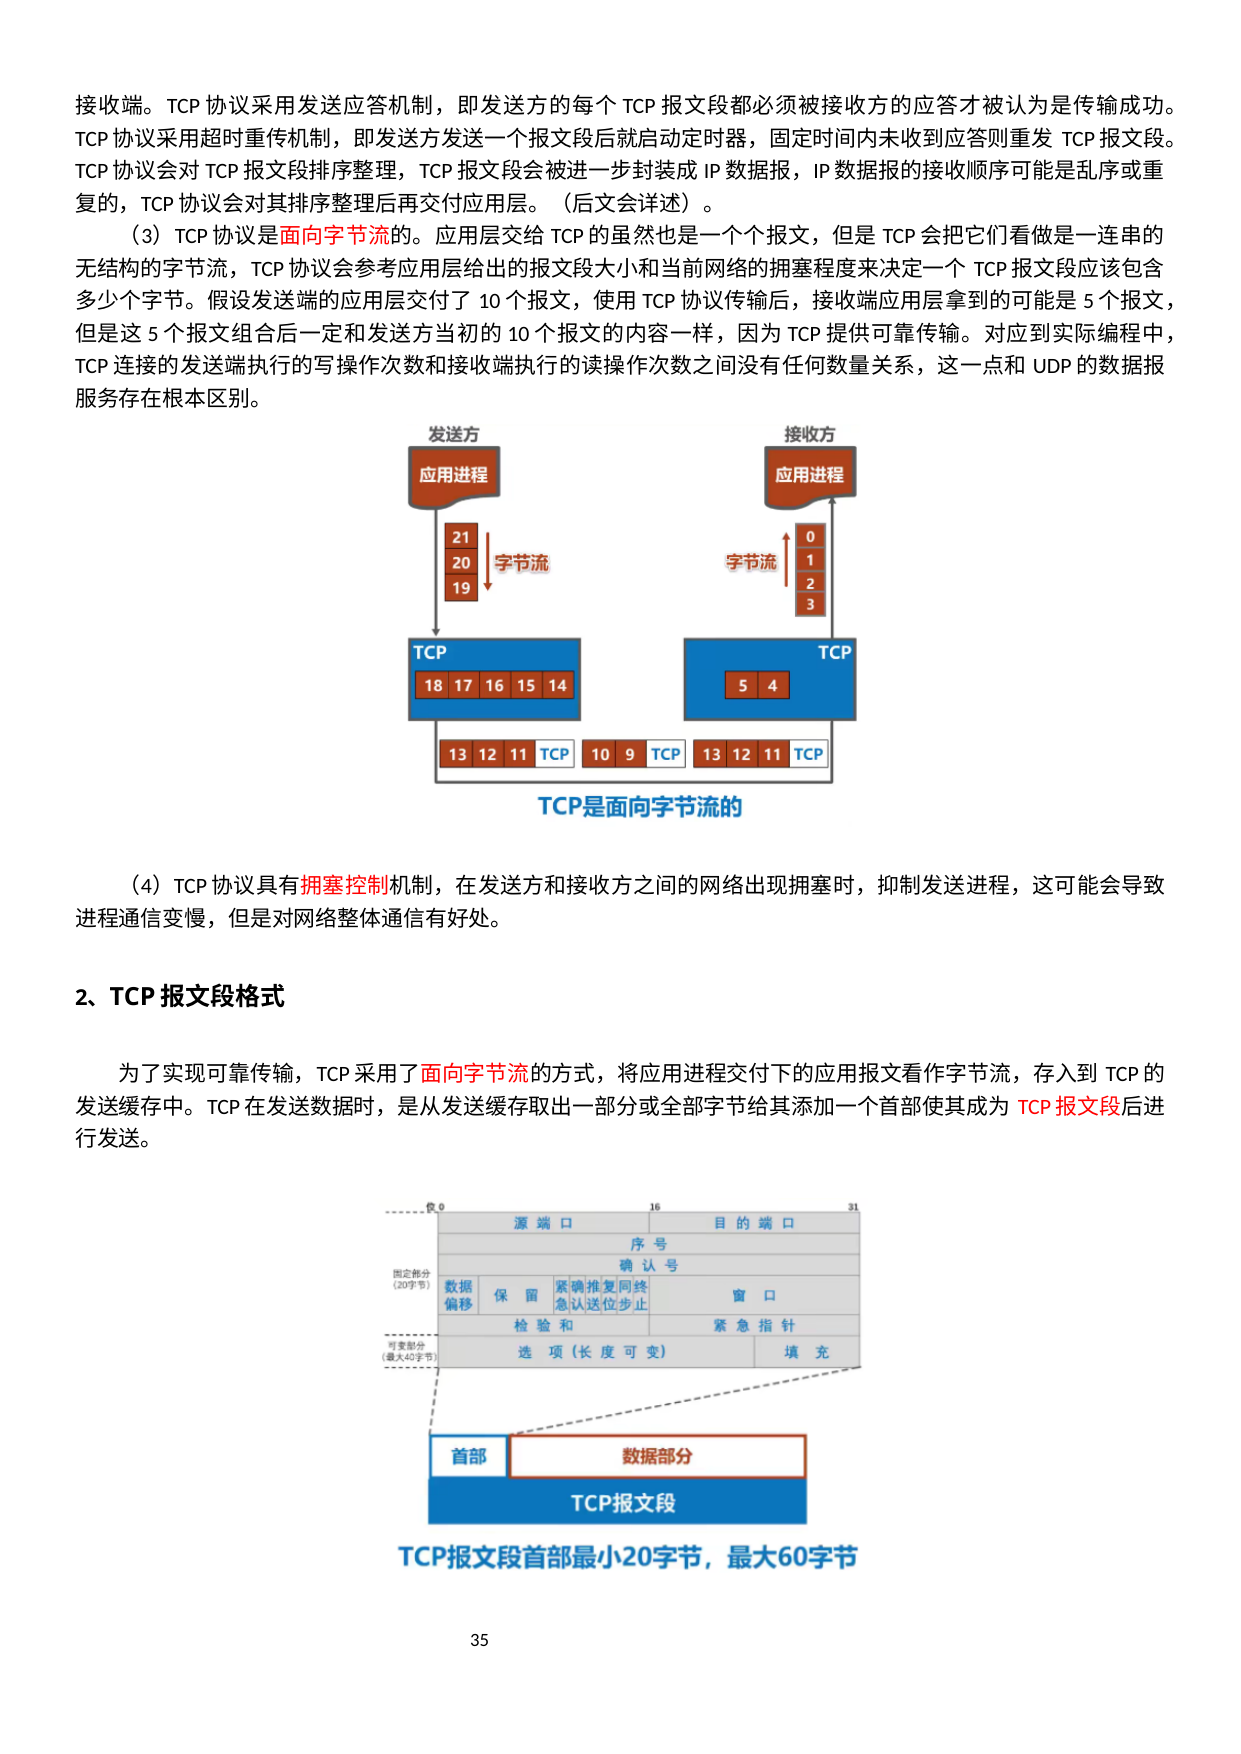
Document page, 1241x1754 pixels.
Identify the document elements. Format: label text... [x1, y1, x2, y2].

picture [377, 412, 863, 830]
picture [366, 1186, 874, 1579]
list 为了实现可靠传输，TCP采用了面向字节流的方式，将应用进程交付下的应用报文看作字节流，存入到TCP的发送缓存中。TCP在发送数据时，是从发送缓存取出一部分或全部字节给其添加一个首部使其成为TCP报文段后进行发送。 [75, 1056, 1165, 1153]
list TCP协议具有拥塞控制机制，在发送方和接收方之间的网络出现拥塞时，抑制发送进程，这可能会导致进程通信变慢，但是对网络整体通信有好处。 [75, 868, 1165, 933]
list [75, 88, 1165, 218]
subtitle TCP报文段格式 [75, 962, 1165, 1027]
list （3）TCP协议是面向字节流的。应用层交给TCP的虽然也是一个个报文，但是TCP会把它们看做是一连串的无结构的字节流，TCP协议会参考应用层给出的报文段大小和当前网络的拥塞程度来决定一个TCP报文段应该包含多少个字节。假设发送端的应用层交付了10个报文，使用TCP协议传输后，接收端应用层拿到的可能是5个报文，但是这5个报文组合后一定和发送方当初的10个报文的内容一样，因为TCP提供可靠传输。对应到实际编程中，TCP连接的发送端执行的写操作次数和接收端执行的读操作次数之间没有任何数量关系，这一点和UDP的数据报服务存在根本区别。 [75, 218, 1165, 413]
